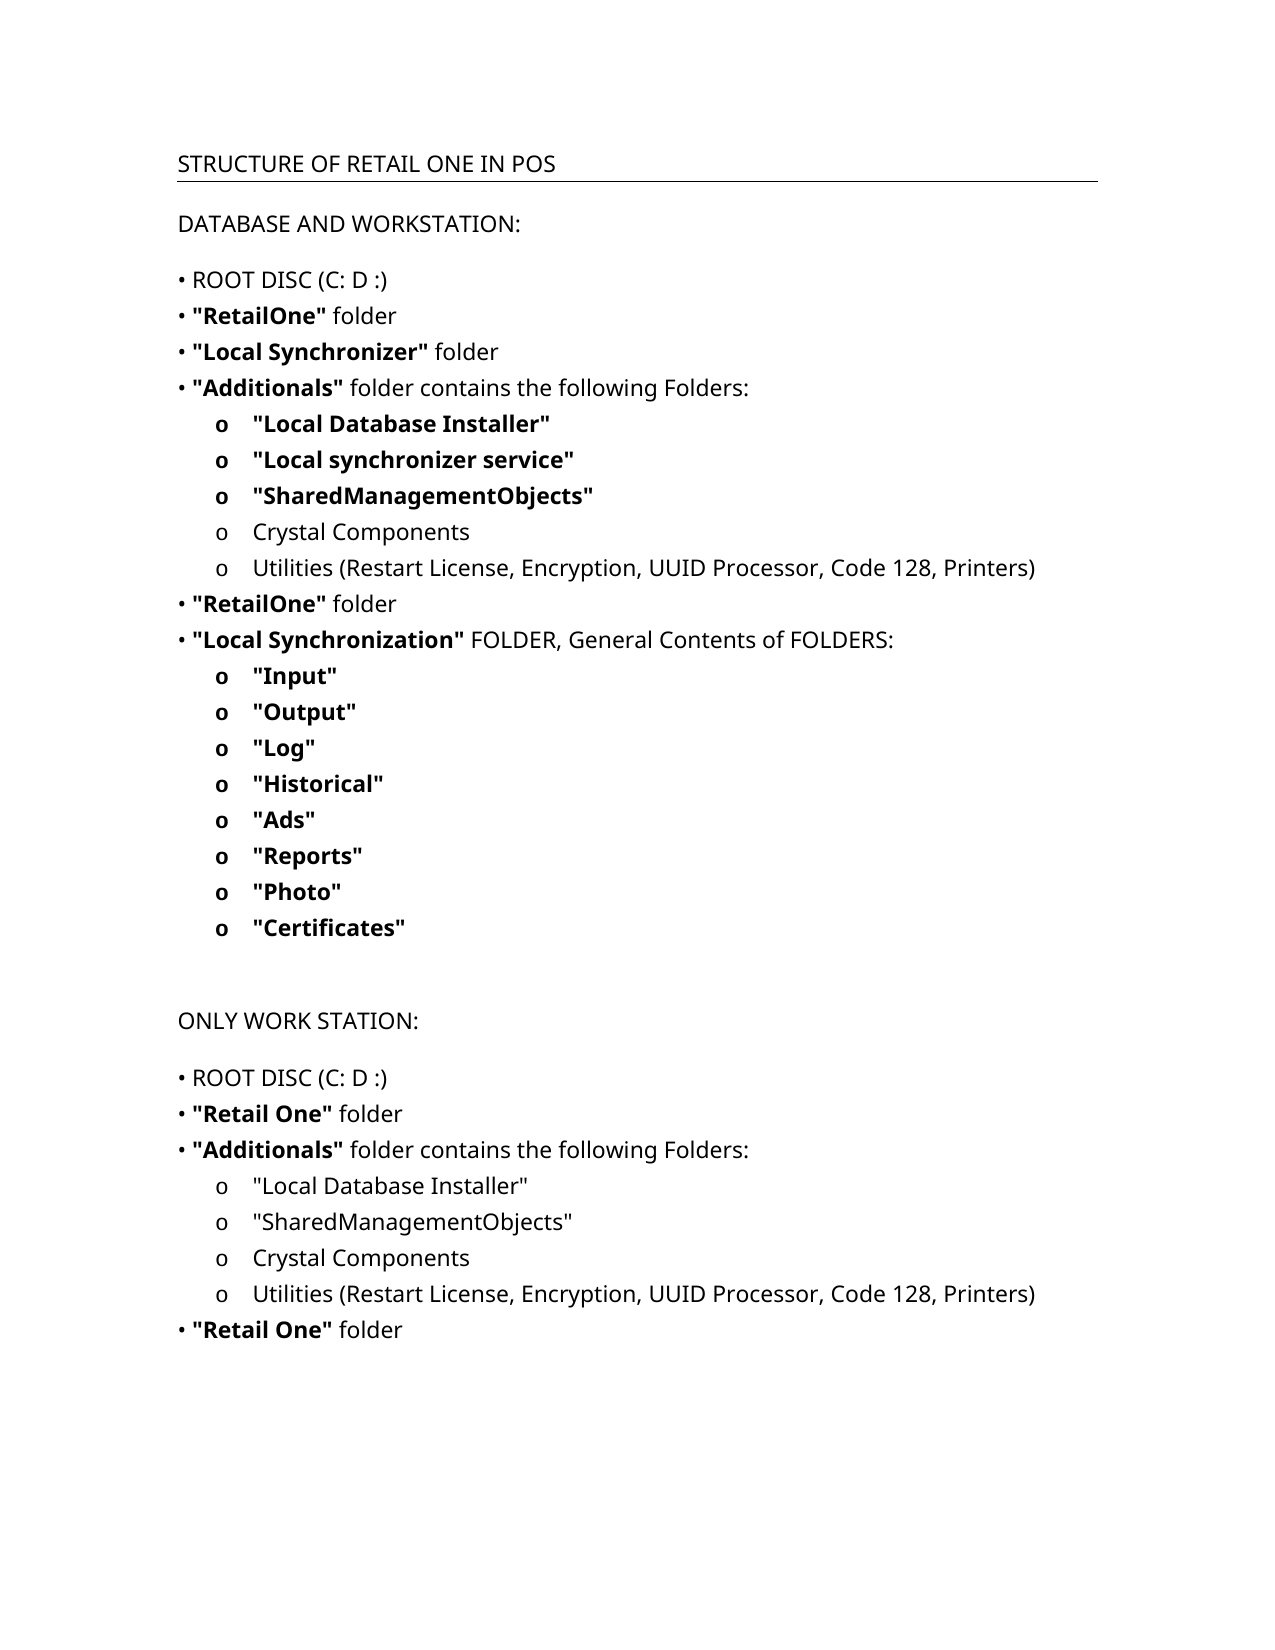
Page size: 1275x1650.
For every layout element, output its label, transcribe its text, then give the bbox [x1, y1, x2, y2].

list "Input" [215, 660, 1098, 691]
list "Certificates" [215, 912, 1098, 944]
list "Log" [215, 732, 1098, 763]
text • ROOT DISC (C: D :) [177, 1062, 1098, 1093]
list "Reports" [215, 840, 1098, 872]
text STRUCTURE OF RETAIL ONE IN POS [177, 148, 1098, 181]
list Crystal Components [215, 516, 1098, 547]
list "Ads" [215, 804, 1098, 836]
list "SharedManagementObjects" [215, 1206, 1098, 1237]
list "Local Database Installer" [215, 1170, 1098, 1201]
list "SharedManagementObjects" [215, 480, 1098, 511]
text • "RetailOne" folder [177, 588, 1098, 619]
text • "Additionals" folder contains the following Folders: [177, 372, 1098, 403]
list "Output" [215, 696, 1098, 727]
text DATABASE AND WORKSTATION: [177, 207, 1098, 239]
text • "Local Synchronization" FOLDER, General Contents of FOLDERS: [177, 624, 1098, 655]
text • "Retail One" folder [177, 1314, 1098, 1345]
list Utilities (Restart License, Encryption, UUID Processor, Code 128, Printers) [215, 552, 1098, 583]
list Crystal Components [215, 1242, 1098, 1273]
text • "Retail One" folder [177, 1098, 1098, 1129]
text • "Local Synchronizer" folder [177, 336, 1098, 367]
list "Historical" [215, 768, 1098, 799]
text • ROOT DISC (C: D :) [177, 264, 1098, 296]
list "Photo" [215, 876, 1098, 908]
text • "RetailOne" folder [177, 300, 1098, 331]
list "Local synchronizer service" [215, 444, 1098, 475]
list "Local Database Installer" [215, 408, 1098, 439]
text ONLY WORK STATION: [177, 1005, 1098, 1036]
text • "Additionals" folder contains the following Folders: [177, 1134, 1098, 1165]
list Utilities (Restart License, Encryption, UUID Processor, Code 128, Printers) [215, 1278, 1098, 1309]
